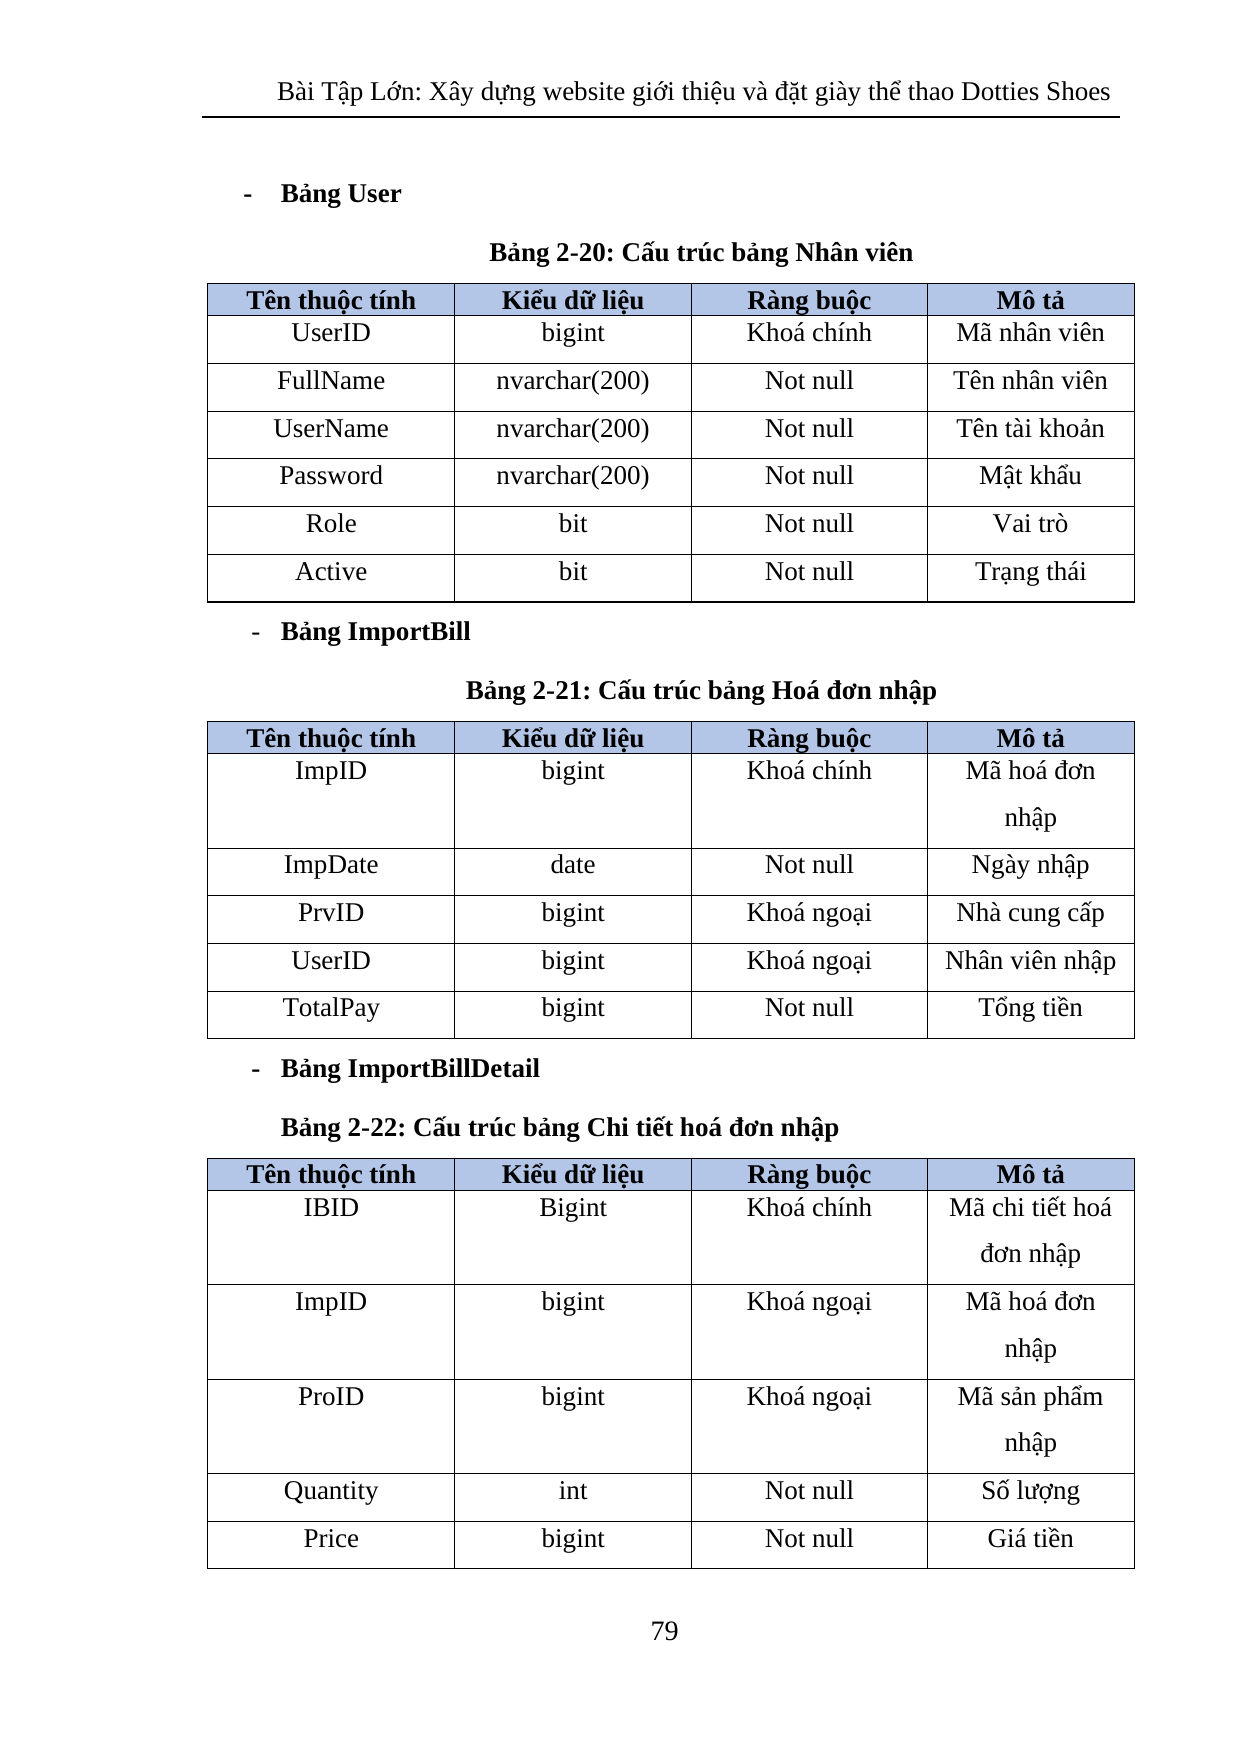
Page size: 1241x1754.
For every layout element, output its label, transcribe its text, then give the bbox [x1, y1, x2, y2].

table_cell Tổng tiền [928, 992, 1134, 1038]
list Bảng ImportBillDetail [251, 1052, 1122, 1083]
table_cell Khoá ngoại [692, 1380, 927, 1473]
table_cell Tên nhân viên [928, 364, 1134, 411]
table_header Mô tả [928, 1159, 1134, 1190]
table_cell Not null [692, 364, 927, 411]
table_cell Not null [692, 849, 927, 895]
table_cell Not null [692, 992, 927, 1038]
table_cell UserName [208, 412, 454, 458]
table_cell Tên tài khoản [928, 412, 1134, 458]
table_cell Bigint [455, 1191, 691, 1284]
table_cell Not null [692, 1474, 927, 1521]
table_cell Khoá chính [692, 316, 927, 363]
table_cell Số lượng [928, 1474, 1134, 1521]
table_cell IBID [208, 1191, 454, 1284]
table_cell ProID [208, 1380, 454, 1473]
table_cell ImpID [208, 754, 454, 847]
table_cell Khoá ngoại [692, 944, 927, 991]
table_cell Mã hoá đơn nhập [928, 754, 1134, 847]
table_cell ImpID [208, 1285, 454, 1378]
table_cell UserID [208, 944, 454, 991]
table_cell Password [208, 459, 454, 506]
table_cell Giá tiền [928, 1522, 1134, 1568]
table_cell Not null [692, 555, 927, 601]
table_cell int [455, 1474, 691, 1521]
table_cell bigint [455, 1380, 691, 1473]
table_cell Khoá ngoại [692, 896, 927, 943]
table_cell Khoá ngoại [692, 1285, 927, 1378]
list Bảng User [243, 177, 1122, 208]
table_cell Role [208, 507, 454, 554]
table_cell Not null [692, 412, 927, 458]
table_cell Nhân viên nhập [928, 944, 1134, 991]
table_header Ràng buộc [692, 1159, 927, 1190]
table_cell bigint [455, 754, 691, 847]
table_cell Mã chi tiết hoá đơn nhập [928, 1191, 1134, 1284]
table_cell Ngày nhập [928, 849, 1134, 895]
table_cell bit [455, 507, 691, 554]
table_cell Khoá chính [692, 754, 927, 847]
table_cell nvarchar(200) [455, 364, 691, 411]
table_header Tên thuộc tính [208, 722, 454, 753]
table_cell bigint [455, 1285, 691, 1378]
table_cell Active [208, 555, 454, 601]
table_cell Vai trò [928, 507, 1134, 554]
text Bảng 2-22: Cấu trúc bảng Chi tiết hoá đơn nhập [281, 1111, 1122, 1142]
table_cell TotalPay [208, 992, 454, 1038]
list Bảng ImportBill [251, 615, 1122, 646]
table_cell ImpDate [208, 849, 454, 895]
table_header Ràng buộc [692, 284, 927, 315]
table_cell FullName [208, 364, 454, 411]
table_cell Price [208, 1522, 454, 1568]
table_header Kiểu dữ liệu [455, 284, 691, 315]
table_cell Mã nhân viên [928, 316, 1134, 363]
text Bảng 2-20: Cấu trúc bảng Nhân viên [281, 236, 1122, 267]
table_cell nvarchar(200) [455, 459, 691, 506]
table_header Mô tả [928, 284, 1134, 315]
table_cell bigint [455, 944, 691, 991]
table_cell Not null [692, 459, 927, 506]
table_cell Khoá chính [692, 1191, 927, 1284]
table_header Kiểu dữ liệu [455, 722, 691, 753]
table_header Kiểu dữ liệu [455, 1159, 691, 1190]
table_cell bit [455, 555, 691, 601]
table_cell nvarchar(200) [455, 412, 691, 458]
table_header Tên thuộc tính [208, 284, 454, 315]
table_header Ràng buộc [692, 722, 927, 753]
table_cell Mật khẩu [928, 459, 1134, 506]
table_cell Quantity [208, 1474, 454, 1521]
table_cell bigint [455, 316, 691, 363]
table_cell UserID [208, 316, 454, 363]
table_cell bigint [455, 992, 691, 1038]
table_cell date [455, 849, 691, 895]
table_cell Not null [692, 1522, 927, 1568]
table_cell Not null [692, 507, 927, 554]
table_header Mô tả [928, 722, 1134, 753]
table_cell Trạng thái [928, 555, 1134, 601]
table_header Tên thuộc tính [208, 1159, 454, 1190]
table_cell Mã hoá đơn nhập [928, 1285, 1134, 1378]
table_cell Nhà cung cấp [928, 896, 1134, 943]
table_cell bigint [455, 1522, 691, 1568]
text Bảng 2-21: Cấu trúc bảng Hoá đơn nhập [281, 674, 1122, 705]
table_cell bigint [455, 896, 691, 943]
table_cell PrvID [208, 896, 454, 943]
table_cell Mã sản phẩm nhập [928, 1380, 1134, 1473]
